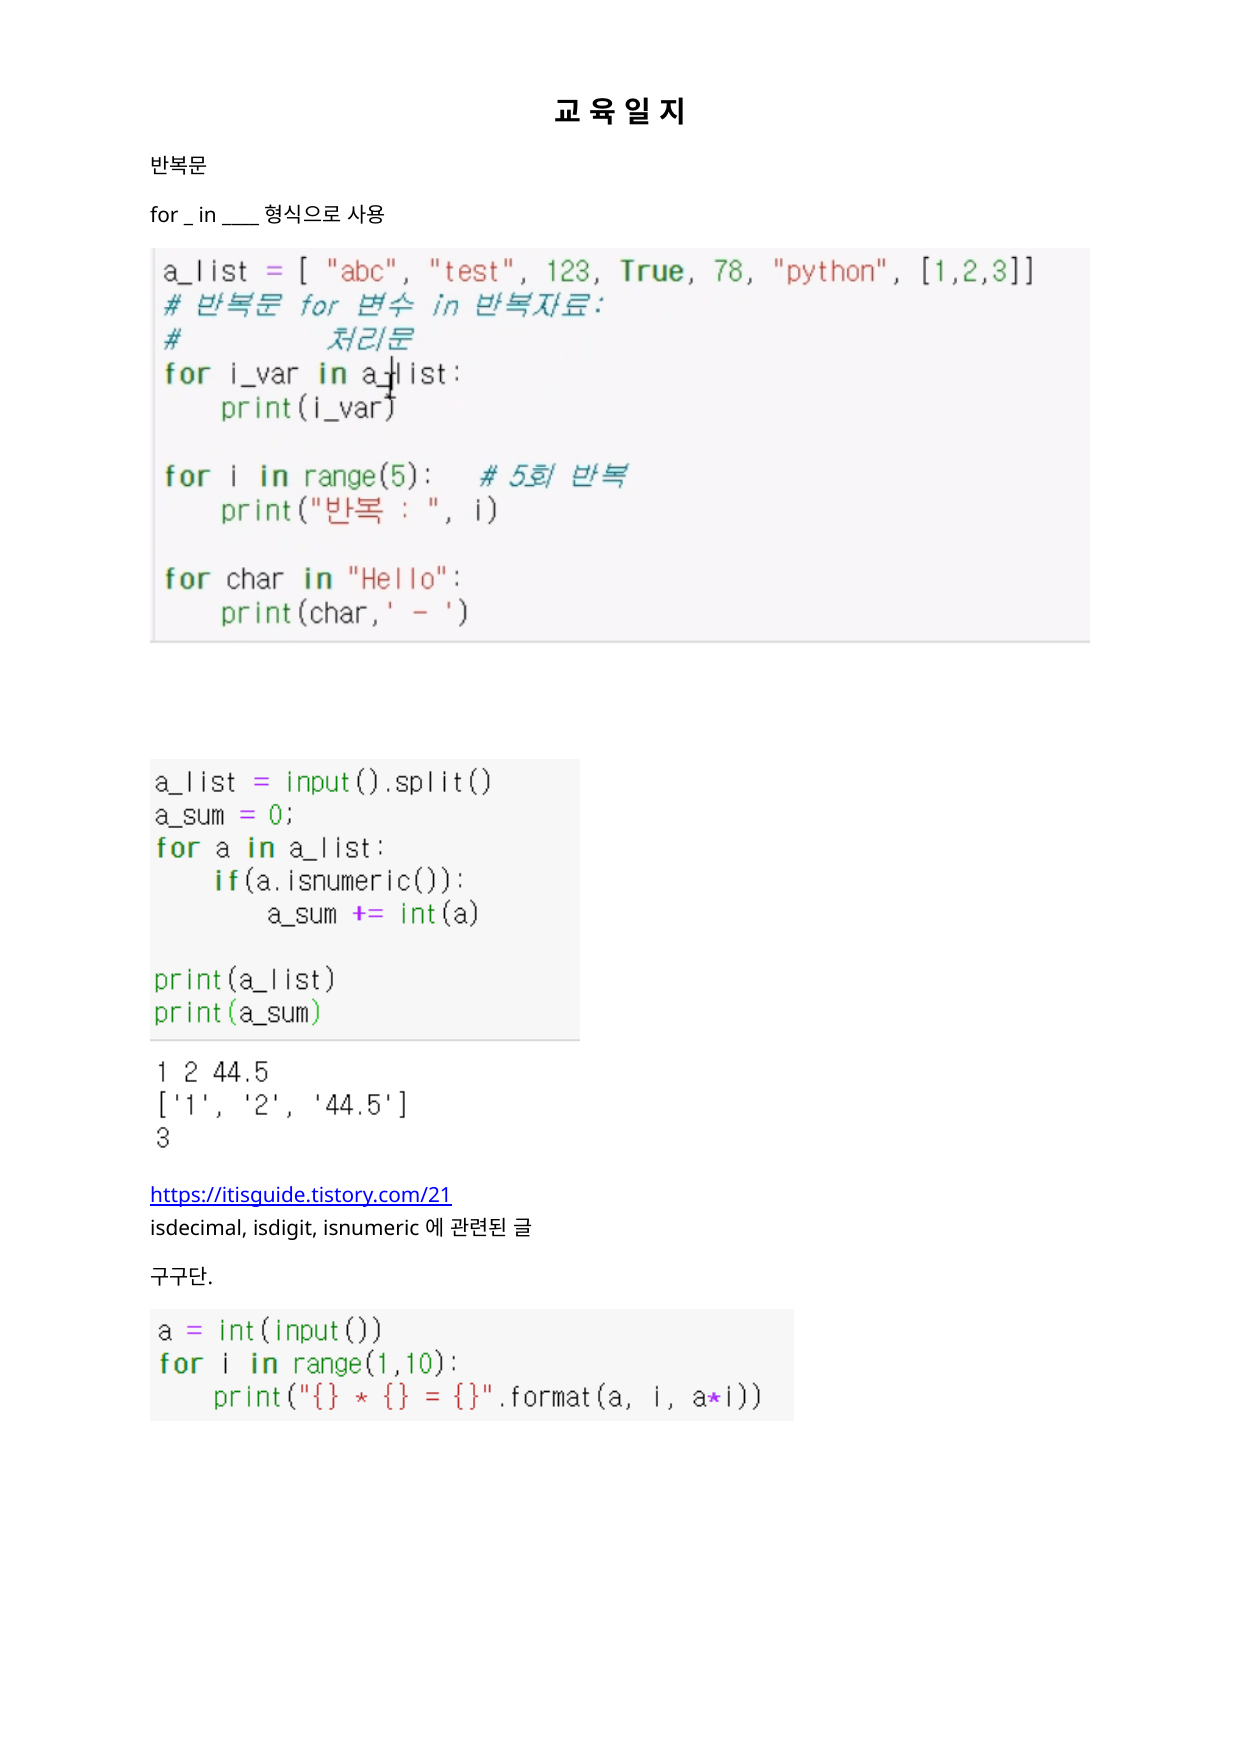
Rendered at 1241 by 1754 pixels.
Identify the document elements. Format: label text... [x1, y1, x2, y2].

text for _ in ____ 형식으로 사용 [150, 199, 1090, 229]
picture [150, 1309, 794, 1421]
text https://itisguide.tistory.com/21 isdecimal, isdigit, isnumeric 에 관련된 글 [150, 1180, 1090, 1241]
text 반복문 [150, 149, 1090, 180]
picture [150, 759, 580, 1162]
text 구구단. [150, 1260, 1090, 1291]
picture [150, 248, 1091, 646]
